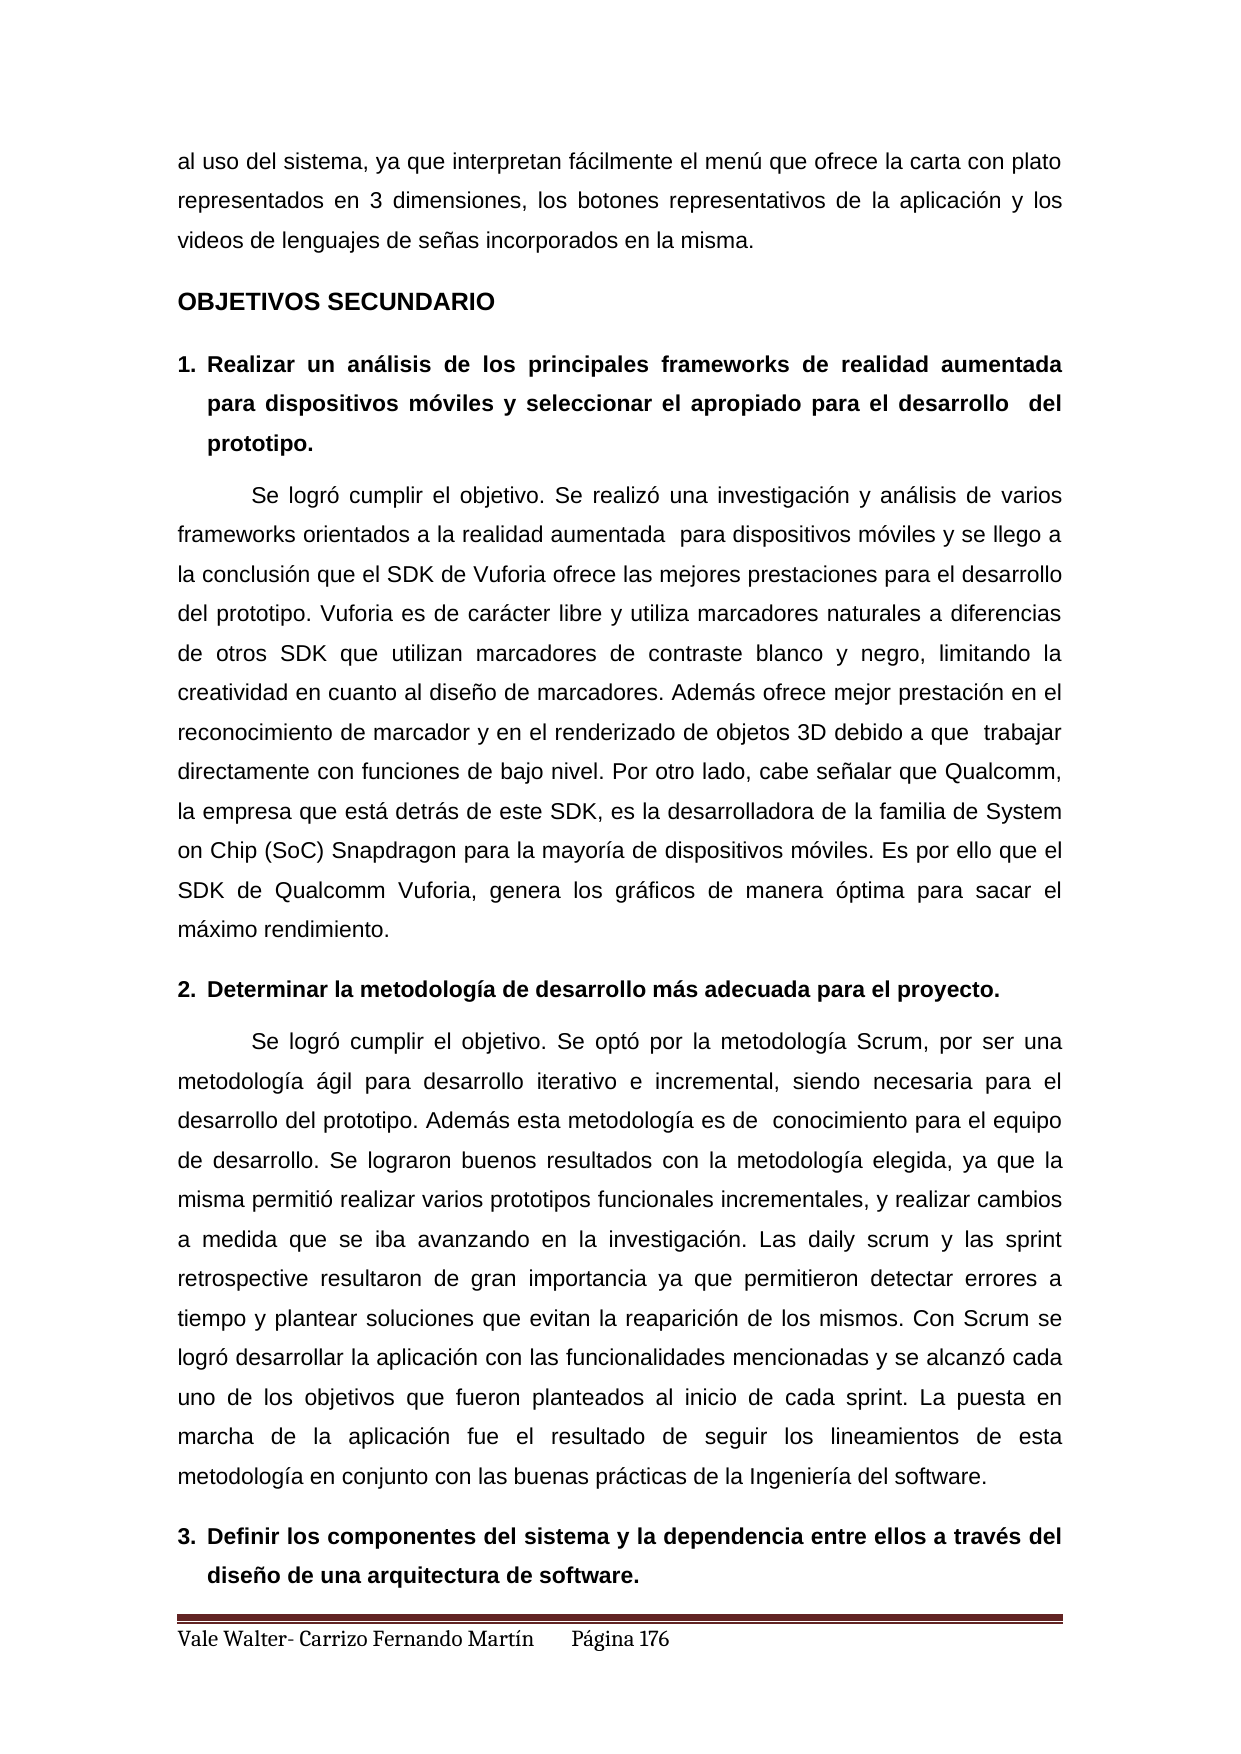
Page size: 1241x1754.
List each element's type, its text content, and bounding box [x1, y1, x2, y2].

text OBJETIVOS SECUNDARIO [177, 287, 1063, 316]
list Realizar un análisis de los principales frameworks de realidad aumentada para dispositivos móviles y seleccionar el apropiado para el desarrollo del prototipo. [177, 351, 1063, 456]
list Definir los componentes del sistema y la dependencia entre ellos a través del diseño de una arquitectura de software. [177, 1523, 1063, 1589]
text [177, 148, 1063, 253]
list Determinar la metodología de desarrollo más adecuada para el proyecto. [177, 976, 1063, 1003]
text Se logró cumplir el objetivo. Se optó por la metodología Scrum, por ser una metodología ágil para desarrollo iterativo e incremental, siendo necesaria para el desarrollo del prototipo. Además esta metodología es de conocimiento para el equipo de desarrollo. Se lograron buenos resultados con la metodología elegida, ya que la misma permitió realizar varios prototipos funcionales incrementales, y realizar cambios a medida que se iba avanzando en la investigación. Las daily scrum y las sprint retrospective resultaron de gran importancia ya que permitieron detectar errores a tiempo y plantear soluciones que evitan la reaparición de los mismos. Con Scrum se logró desarrollar la aplicación con las funcionalidades mencionadas y se alcanzó cada uno de los objetivos que fueron planteados al inicio de cada sprint. La puesta en marcha de la aplicación fue el resultado de seguir los lineamientos de esta metodología en conjunto con las buenas prácticas de la Ingeniería del software. [177, 1028, 1063, 1489]
text Se logró cumplir el objetivo. Se realizó una investigación y análisis de varios frameworks orientados a la realidad aumentada para dispositivos móviles y se llego a la conclusión que el SDK de Vuforia ofrece las mejores prestaciones para el desarrollo del prototipo. Vuforia es de carácter libre y utiliza marcadores naturales a diferencias de otros SDK que utilizan marcadores de contraste blanco y negro, limitando la creatividad en cuanto al diseño de marcadores. Además ofrece mejor prestación en el reconocimiento de marcador y en el renderizado de objetos 3D debido a que trabajar directamente con funciones de bajo nivel. Por otro lado, cabe señalar que Qualcomm, la empresa que está detrás de este SDK, es la desarrolladora de la familia de System on Chip (SoC) Snapdragon para la mayoría de dispositivos móviles. Es por ello que el SDK de Qualcomm Vuforia, genera los gráficos de manera óptima para sacar el máximo rendimiento. [177, 482, 1063, 942]
